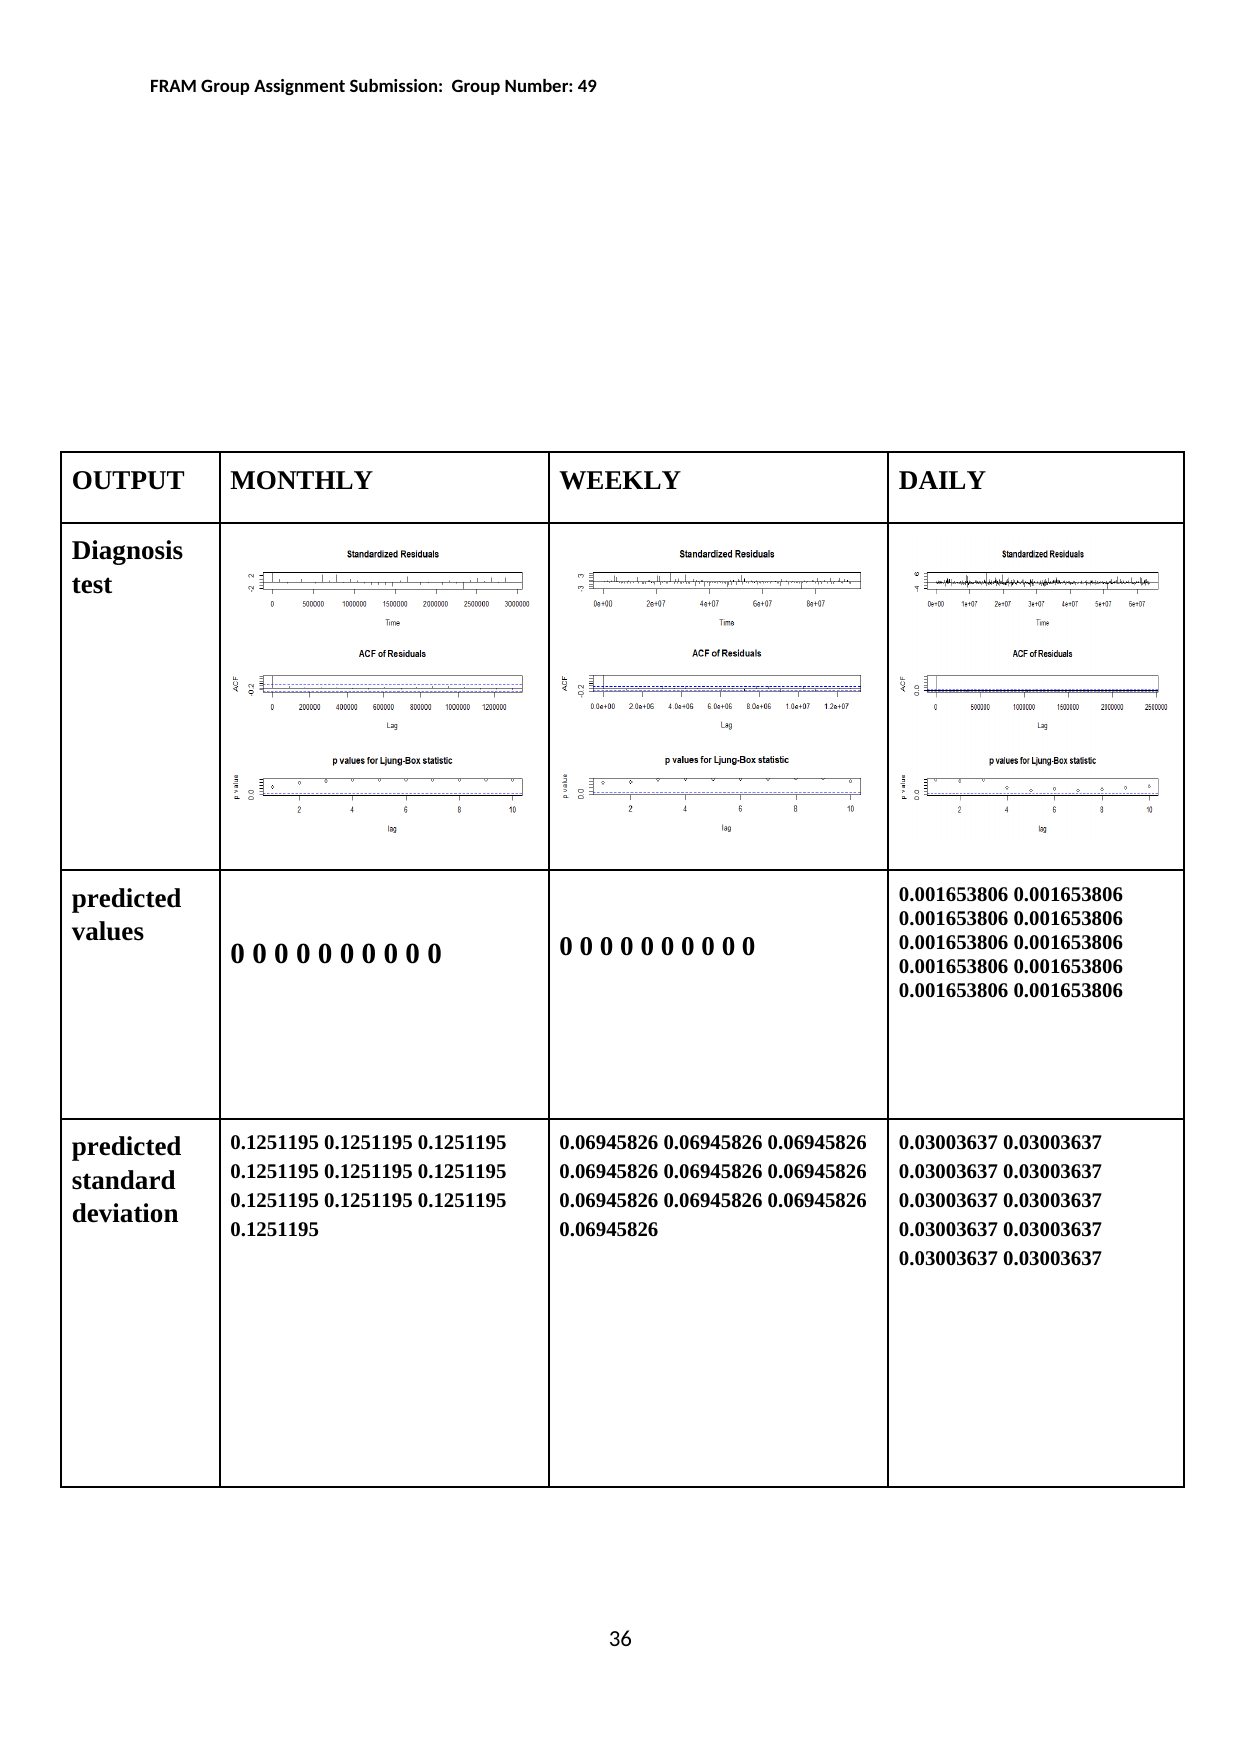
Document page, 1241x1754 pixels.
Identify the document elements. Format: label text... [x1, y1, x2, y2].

table_cell 0.03003637 0.03003637 0.03003637 0.03003637 0.03003637 0.03003637 0.03003637 0.03003637 0.03003637 0.03003637 [889, 1120, 1183, 1486]
table_cell [221, 524, 548, 869]
table_cell [550, 524, 887, 869]
picture [898, 534, 1173, 843]
table_cell 0 0 0 0 0 0 0 0 0 0 [221, 871, 548, 1118]
table_cell 0 0 0 0 0 0 0 0 0 0 [550, 871, 887, 1118]
table_cell predicted standard deviation [62, 1120, 219, 1486]
table_cell 0.001653806 0.001653806 0.001653806 0.001653806 0.001653806 0.001653806 0.001653806 0.001653806 0.001653806 0.001653806 [889, 871, 1183, 1118]
table_cell 0.1251195 0.1251195 0.1251195 0.1251195 0.1251195 0.1251195 0.1251195 0.1251195 0.1251195 0.1251195 [221, 1120, 548, 1486]
table_cell predicted values [62, 871, 219, 1118]
picture [559, 534, 878, 842]
table_cell Diagnosis test [62, 524, 219, 869]
table_cell 0.06945826 0.06945826 0.06945826 0.06945826 0.06945826 0.06945826 0.06945826 0.06945826 0.06945826 0.06945826 [550, 1120, 887, 1486]
table_header DAILY [889, 453, 1183, 522]
table_cell [889, 524, 1183, 869]
picture [230, 534, 539, 843]
table_header WEEKLY [550, 453, 887, 522]
table_header OUTPUT [62, 453, 219, 522]
table_header MONTHLY [221, 453, 548, 522]
